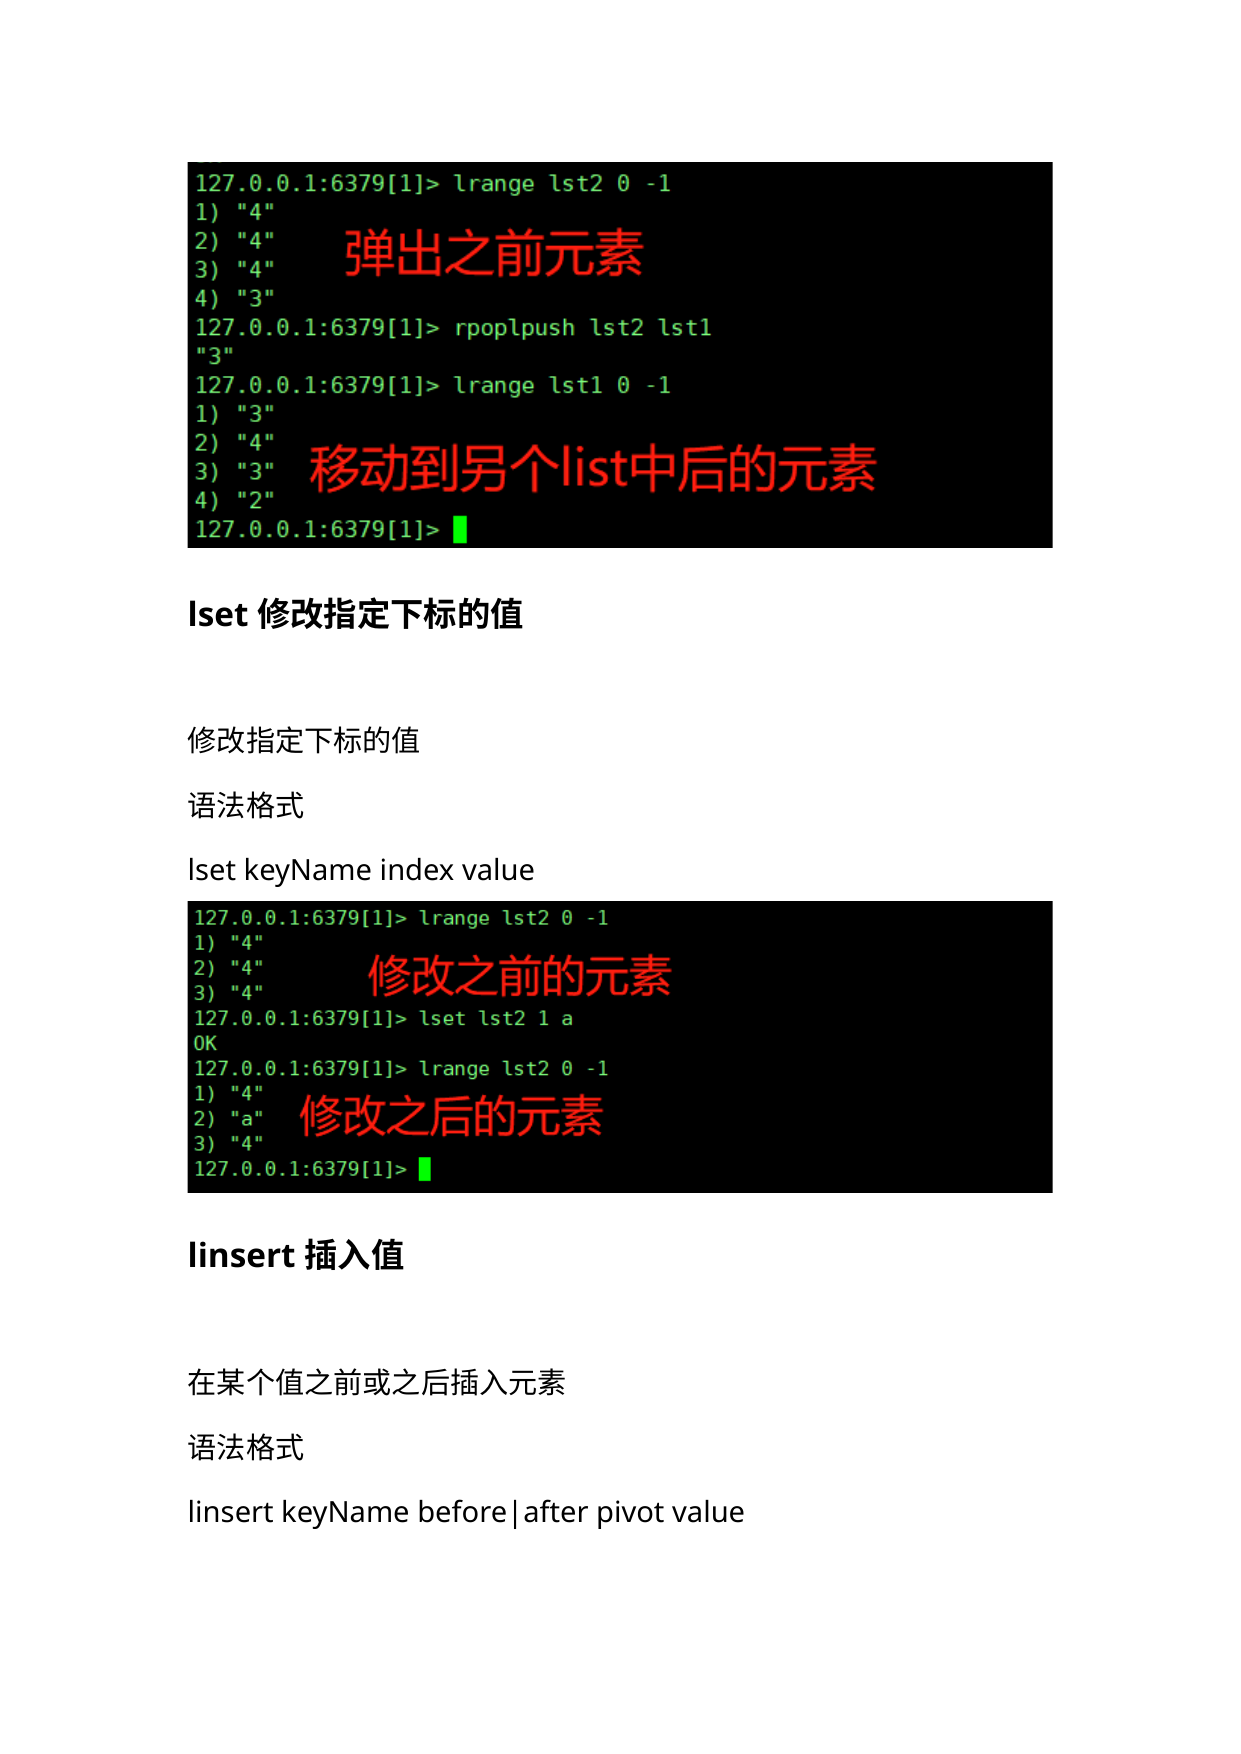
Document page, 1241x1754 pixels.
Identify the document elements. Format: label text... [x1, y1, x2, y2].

text 在某个值之前或之后插入元素 [187, 1348, 1053, 1413]
picture [187, 901, 1053, 1193]
text 修改指定下标的值 [187, 706, 1053, 771]
text linsert keyName before|after pivot value [187, 1478, 1053, 1543]
picture [187, 162, 1053, 548]
subtitle lset 修改指定下标的值 [187, 579, 1053, 644]
subtitle linsert 插入值 [187, 1221, 1053, 1286]
text 语法格式 [187, 771, 1053, 836]
text lset keyName index value [187, 836, 1053, 901]
text 语法格式 [187, 1413, 1053, 1478]
